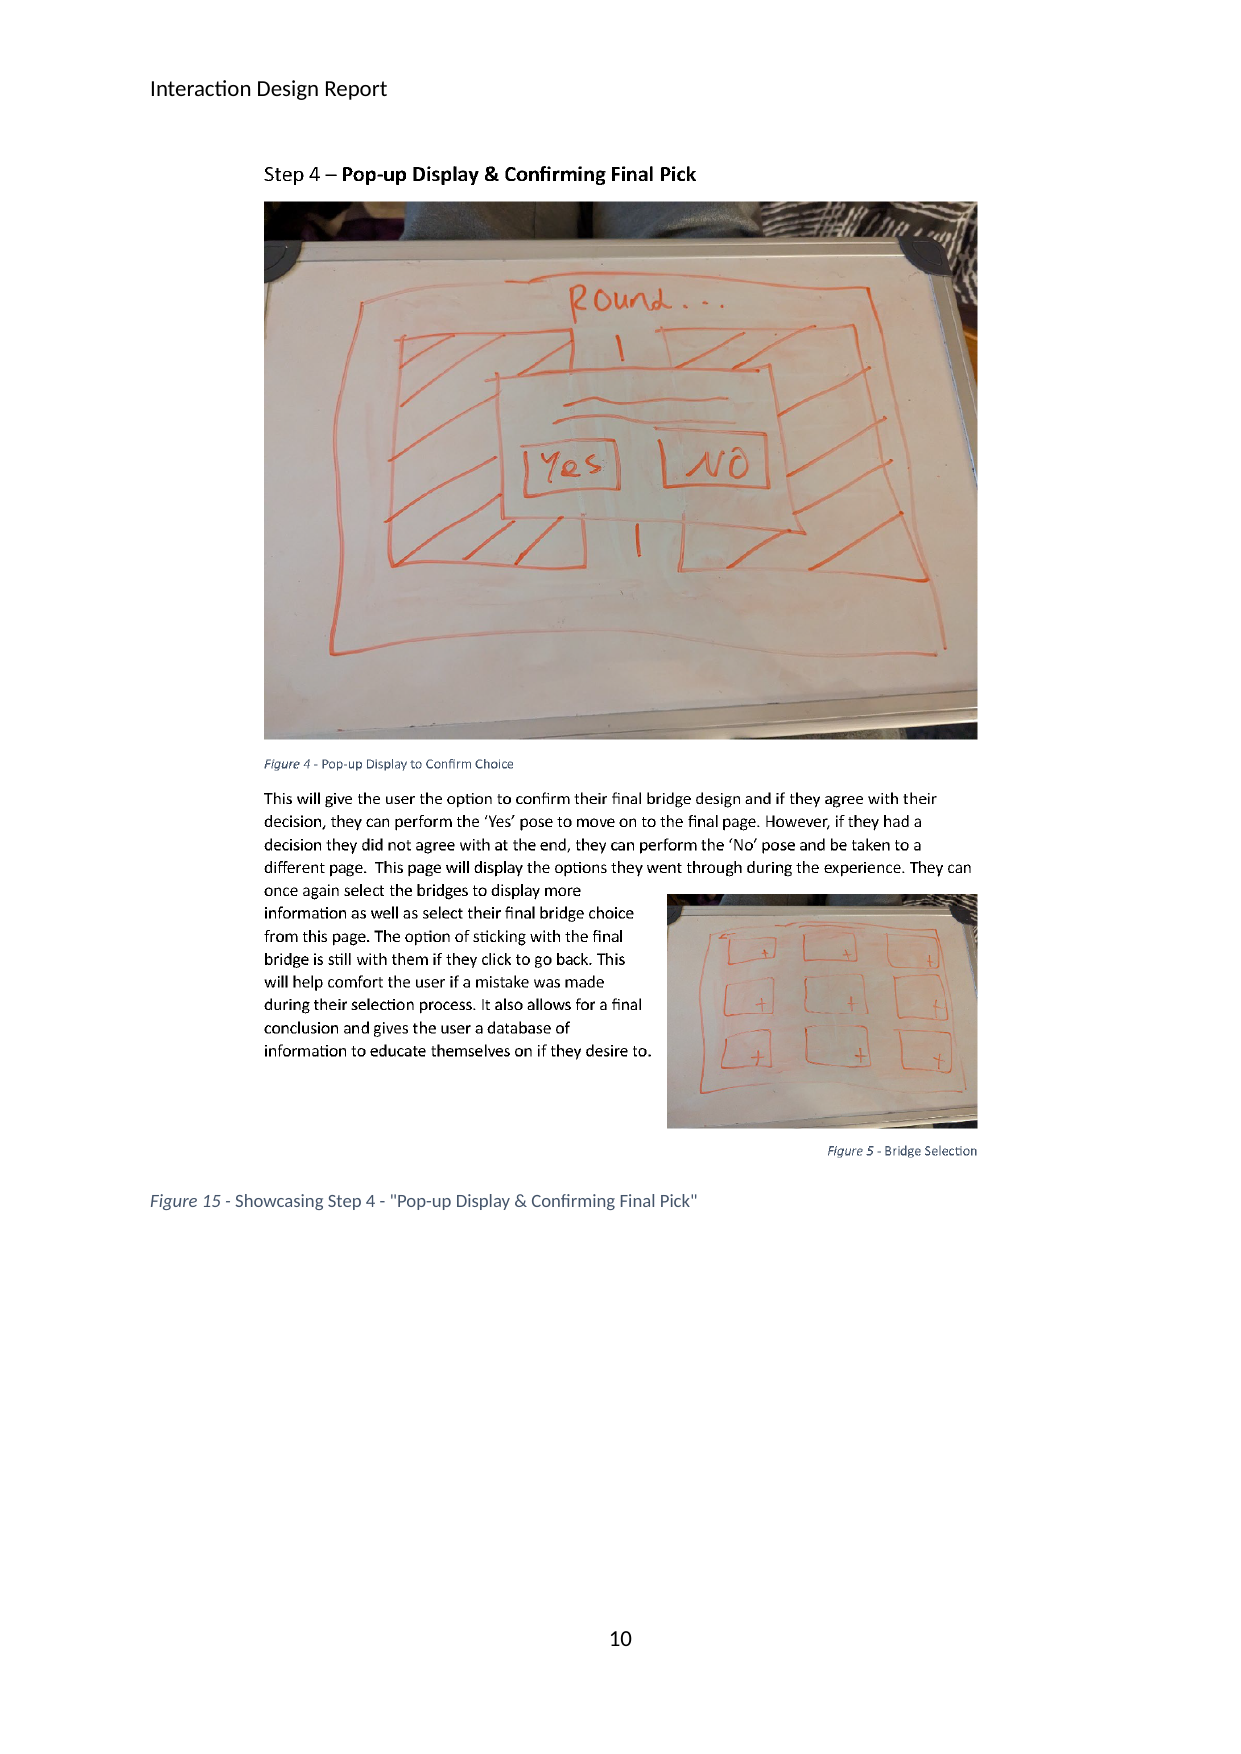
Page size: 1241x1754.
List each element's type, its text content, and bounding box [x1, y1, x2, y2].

text Figure 15 - Showcasing Step 4 - "Pop-up Display & Confirming Final Pick" [150, 1189, 1090, 1212]
picture [150, 150, 1091, 1171]
